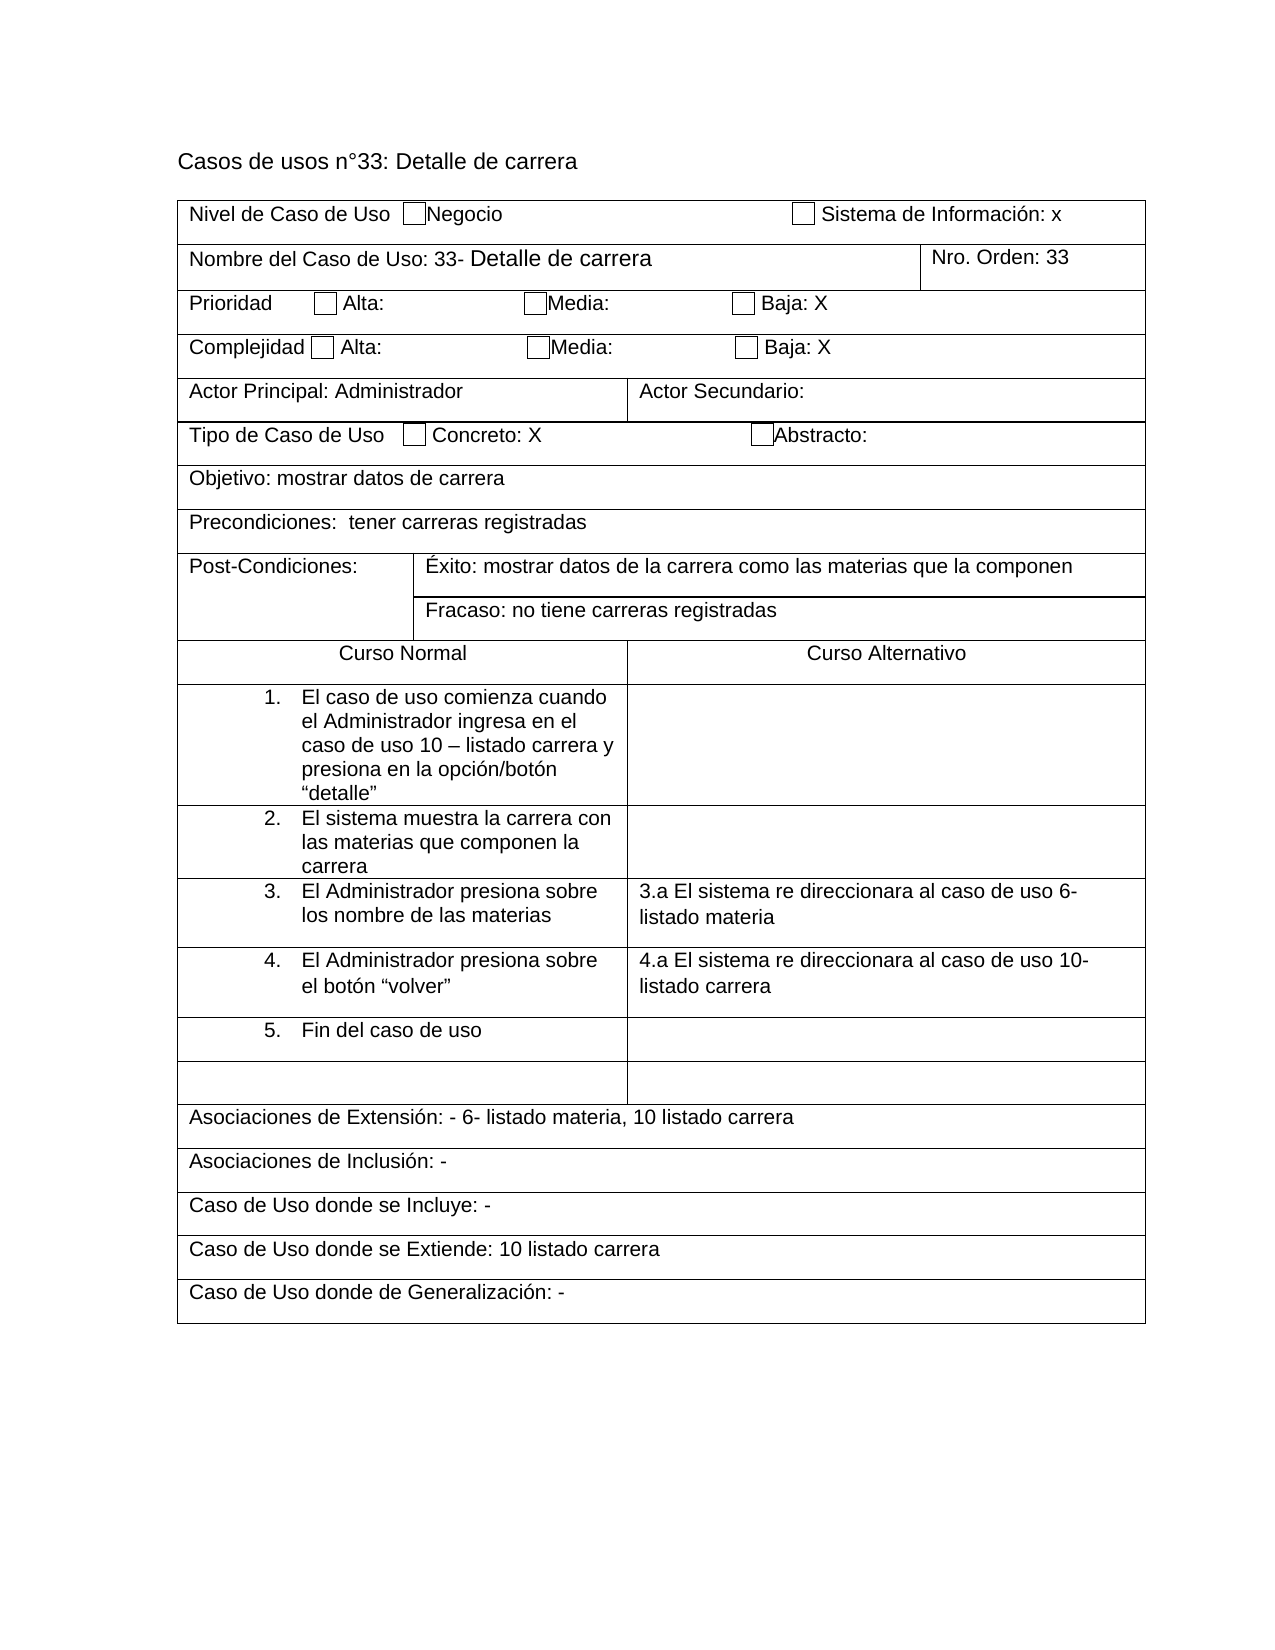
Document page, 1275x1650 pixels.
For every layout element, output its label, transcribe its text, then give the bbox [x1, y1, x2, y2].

table_cell Complejidad Alta: Media: Baja: X [178, 335, 1145, 378]
table_cell Asociaciones de Inclusión: - [178, 1149, 1145, 1192]
text Casos de usos n°33: Detalle de carrera [177, 148, 1098, 174]
table_cell Éxito: mostrar datos de la carrera como las materias que la componen [414, 554, 1145, 596]
table_cell 4.a El sistema re direccionara al caso de uso 10- listado carrera [628, 948, 1145, 1017]
table_cell Caso de Uso donde de Generalización: - [178, 1280, 1145, 1323]
table_cell Asociaciones de Extensión: - 6- listado materia, 10 listado carrera [178, 1105, 1145, 1148]
table_cell 3.a El sistema re direccionara al caso de uso 6- listado materia [628, 879, 1145, 947]
table_cell El sistema muestra la carrera con las materias que componen la carrera [178, 806, 627, 878]
table_cell El caso de uso comienza cuando el Administrador ingresa en el caso de uso 10 – listado carrera y presiona en la opción/botón “detalle” [178, 685, 627, 805]
table_cell [628, 685, 1145, 805]
table_cell Precondiciones: tener carreras registradas [178, 510, 1145, 553]
table_cell Caso de Uso donde se Incluye: - [178, 1193, 1145, 1235]
table_cell Fracaso: no tiene carreras registradas [414, 598, 1145, 640]
table_cell [628, 806, 1145, 878]
table_cell Curso Alternativo [628, 641, 1145, 684]
table_cell Actor Principal: Administrador [178, 379, 627, 421]
table_cell Nombre del Caso de Uso: 33- Detalle de carrera [178, 245, 920, 290]
table_cell El Administrador presiona sobre los nombre de las materias [178, 879, 627, 947]
table_cell [628, 1018, 1145, 1061]
table_cell Actor Secundario: [628, 379, 1145, 421]
table_cell [178, 1062, 627, 1104]
table_cell Fin del caso de uso [178, 1018, 627, 1061]
table_cell Post-Condiciones: [178, 554, 413, 640]
table_cell Caso de Uso donde se Extiende: 10 listado carrera [178, 1236, 1145, 1279]
table_cell Tipo de Caso de Uso Concreto: X Abstracto: [178, 423, 1145, 465]
table_cell Prioridad Alta: Media: Baja: X [178, 291, 1145, 334]
table_cell [628, 1062, 1145, 1104]
table_cell Curso Normal [178, 641, 627, 684]
table_cell El Administrador presiona sobre el botón “volver” [178, 948, 627, 1017]
table_header Nivel de Caso de Uso Negocio Sistema de Información: x [178, 201, 1145, 244]
table_cell Objetivo: mostrar datos de carrera [178, 466, 1145, 509]
table_cell Nro. Orden: 33 [921, 245, 1145, 290]
